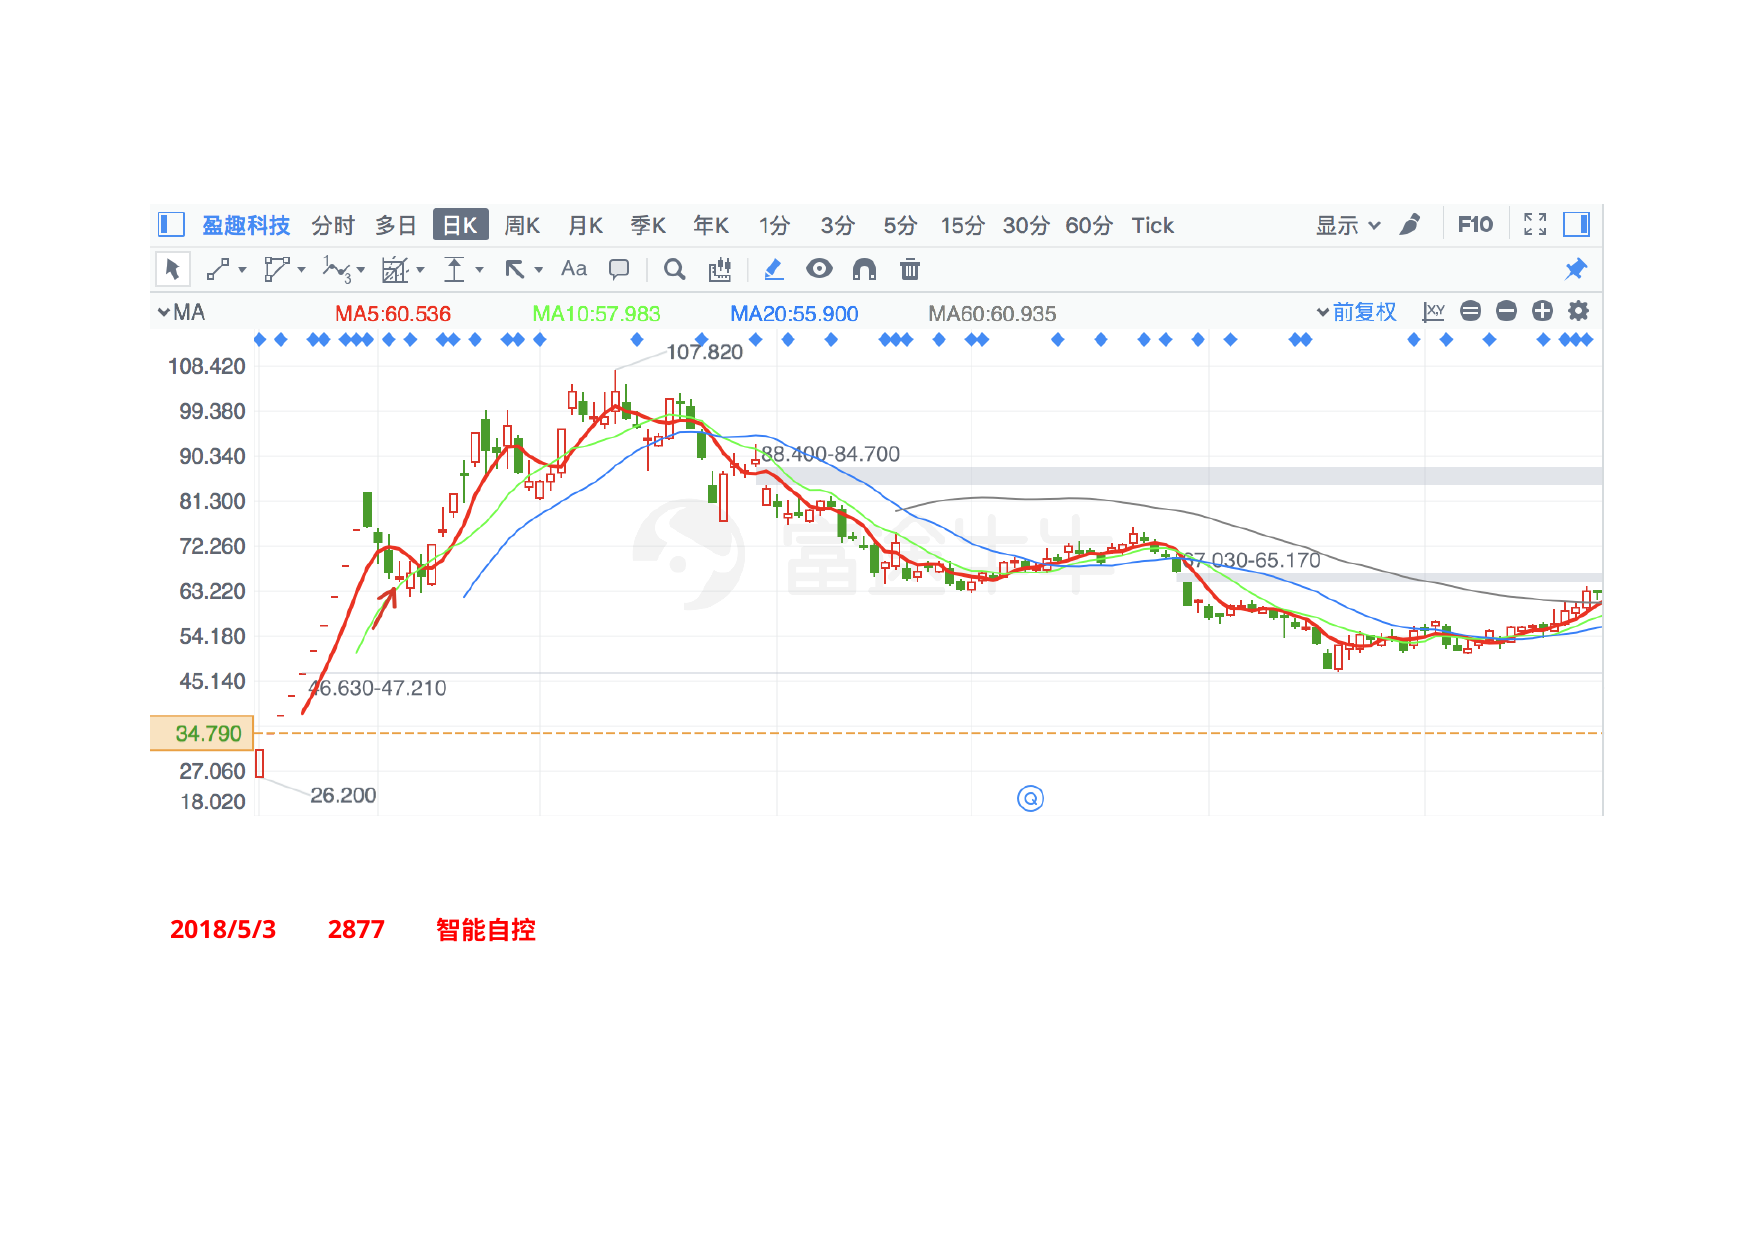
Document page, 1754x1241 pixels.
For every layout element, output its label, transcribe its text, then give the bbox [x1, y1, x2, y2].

picture [150, 204, 1605, 816]
table_header 2877 [288, 906, 425, 951]
table_header 智能自控 [425, 906, 560, 951]
table_header 2018/5/3 [150, 906, 287, 951]
